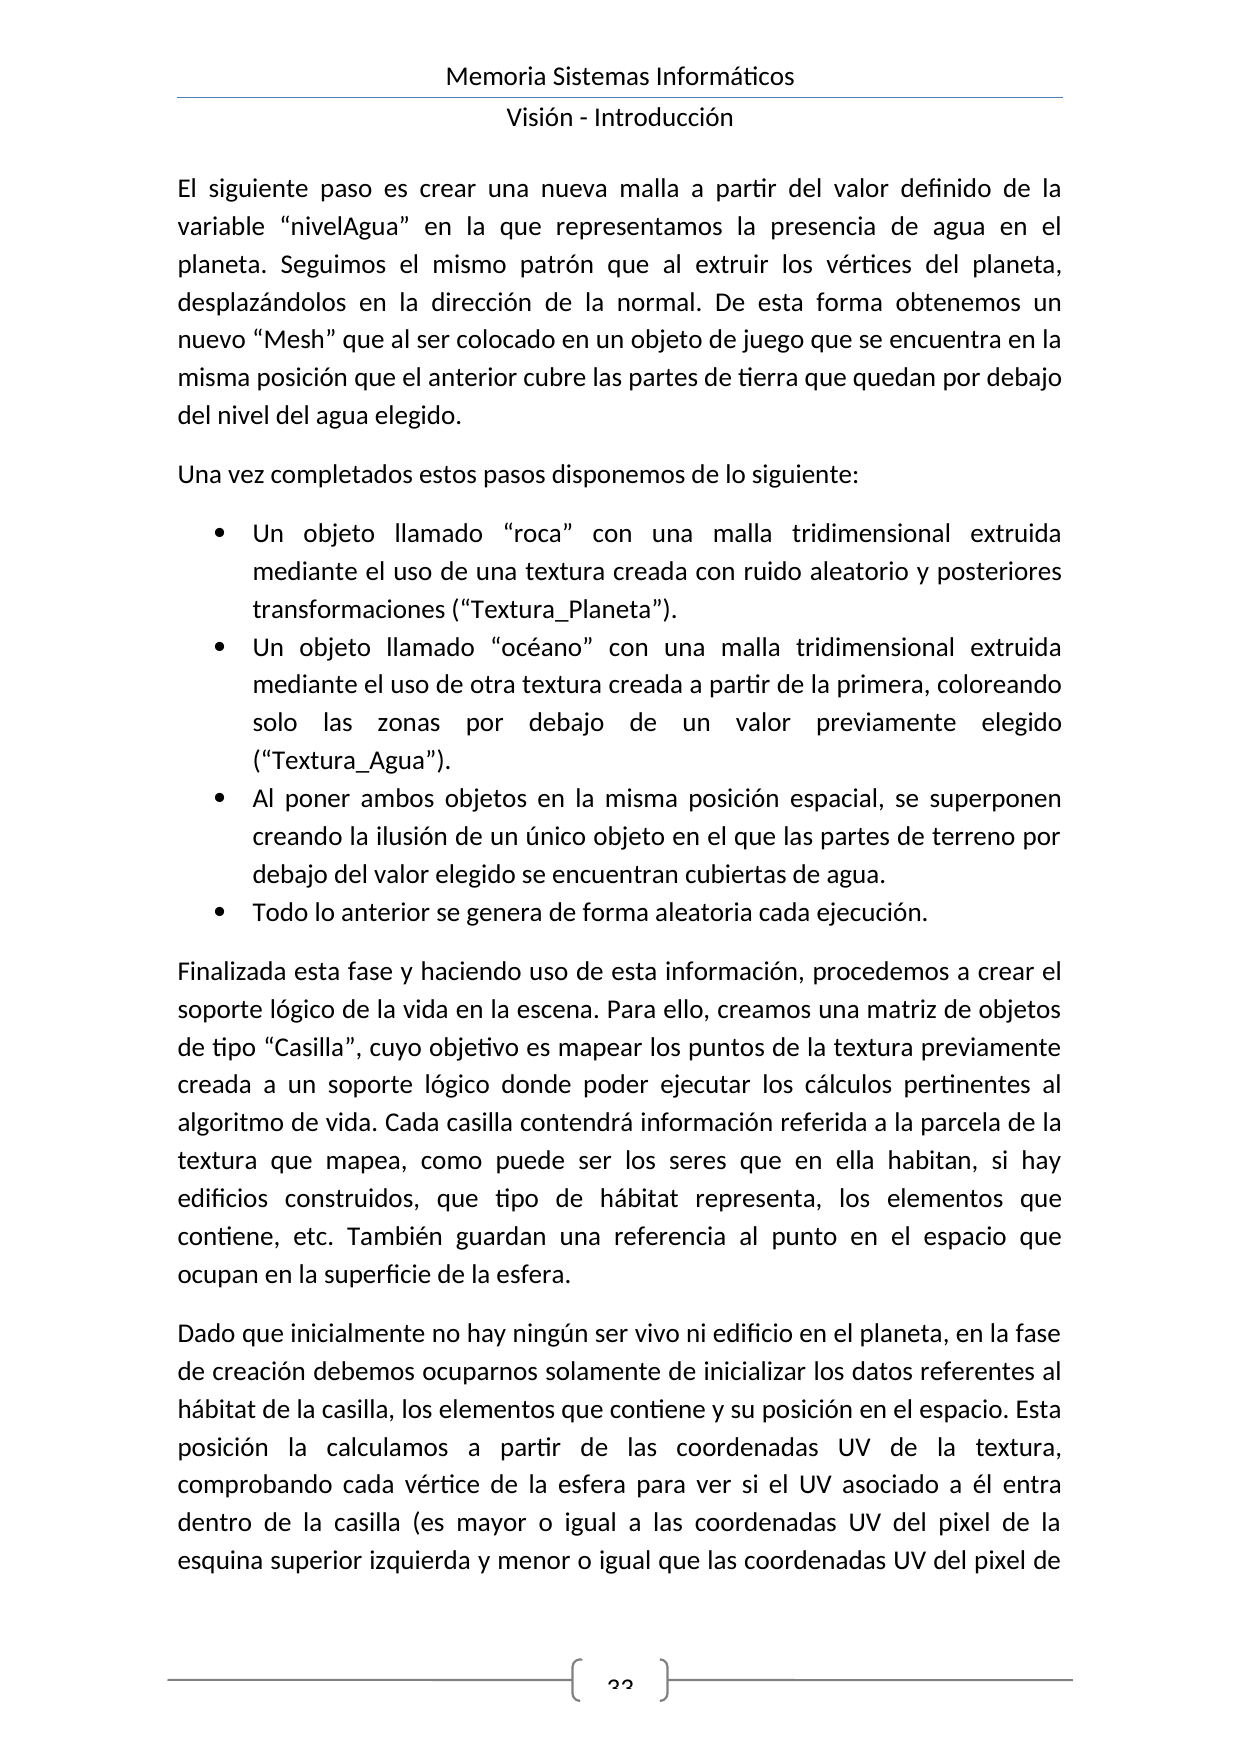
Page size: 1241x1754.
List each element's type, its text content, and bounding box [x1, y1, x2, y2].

list Al poner ambos objetos en la misma posición espacial, se superponen creando la ilusión de un único objeto en el que las partes de terreno por debajo del valor elegido se encuentran cubiertas de agua. [215, 781, 1063, 890]
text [177, 1316, 1063, 1577]
list Un objeto llamado “océano” con una malla tridimensional extruida mediante el uso de otra textura creada a partir de la primera, coloreando solo las zonas por debajo de un valor previamente elegido (“Textura_Agua”). [215, 630, 1063, 777]
text Finalizada esta fase y haciendo uso de esta información, procedemos a crear el soporte lógico de la vida en la escena. Para ello, creamos una matriz de objetos de tipo “Casilla”, cuyo objetivo es mapear los puntos de la textura previamente creada a un soporte lógico donde poder ejecutar los cálculos pertinentes al algoritmo de vida. Cada casilla contendrá información referida a la parcela de la textura que mapea, como puede ser los seres que en ella habitan, si hay edificios construidos, que tipo de hábitat representa, los elementos que contiene, etc. También guardan una referencia al punto en el espacio que ocupan en la superficie de la esfera. [177, 954, 1063, 1290]
list Todo lo anterior se genera de forma aleatoria cada ejecución. [215, 895, 1063, 928]
list Un objeto llamado “roca” con una malla tridimensional extruida mediante el uso de una textura creada con ruido aleatorio y posteriores transformaciones (“Textura_Planeta”). [215, 516, 1063, 625]
text El siguiente paso es crear una nueva malla a partir del valor definido de la variable “nivelAgua” en la que representamos la presencia de agua en el planeta. Seguimos el mismo patrón que al extruir los vértices del planeta, desplazándolos en la dirección de la normal. De esta forma obtenemos un nuevo “Mesh” que al ser colocado en un objeto de juego que se encuentra en la misma posición que el anterior cubre las partes de tierra que quedan por debajo del nivel del agua elegido. [177, 171, 1063, 432]
text Una vez completados estos pasos disponemos de lo siguiente: [177, 457, 1063, 490]
